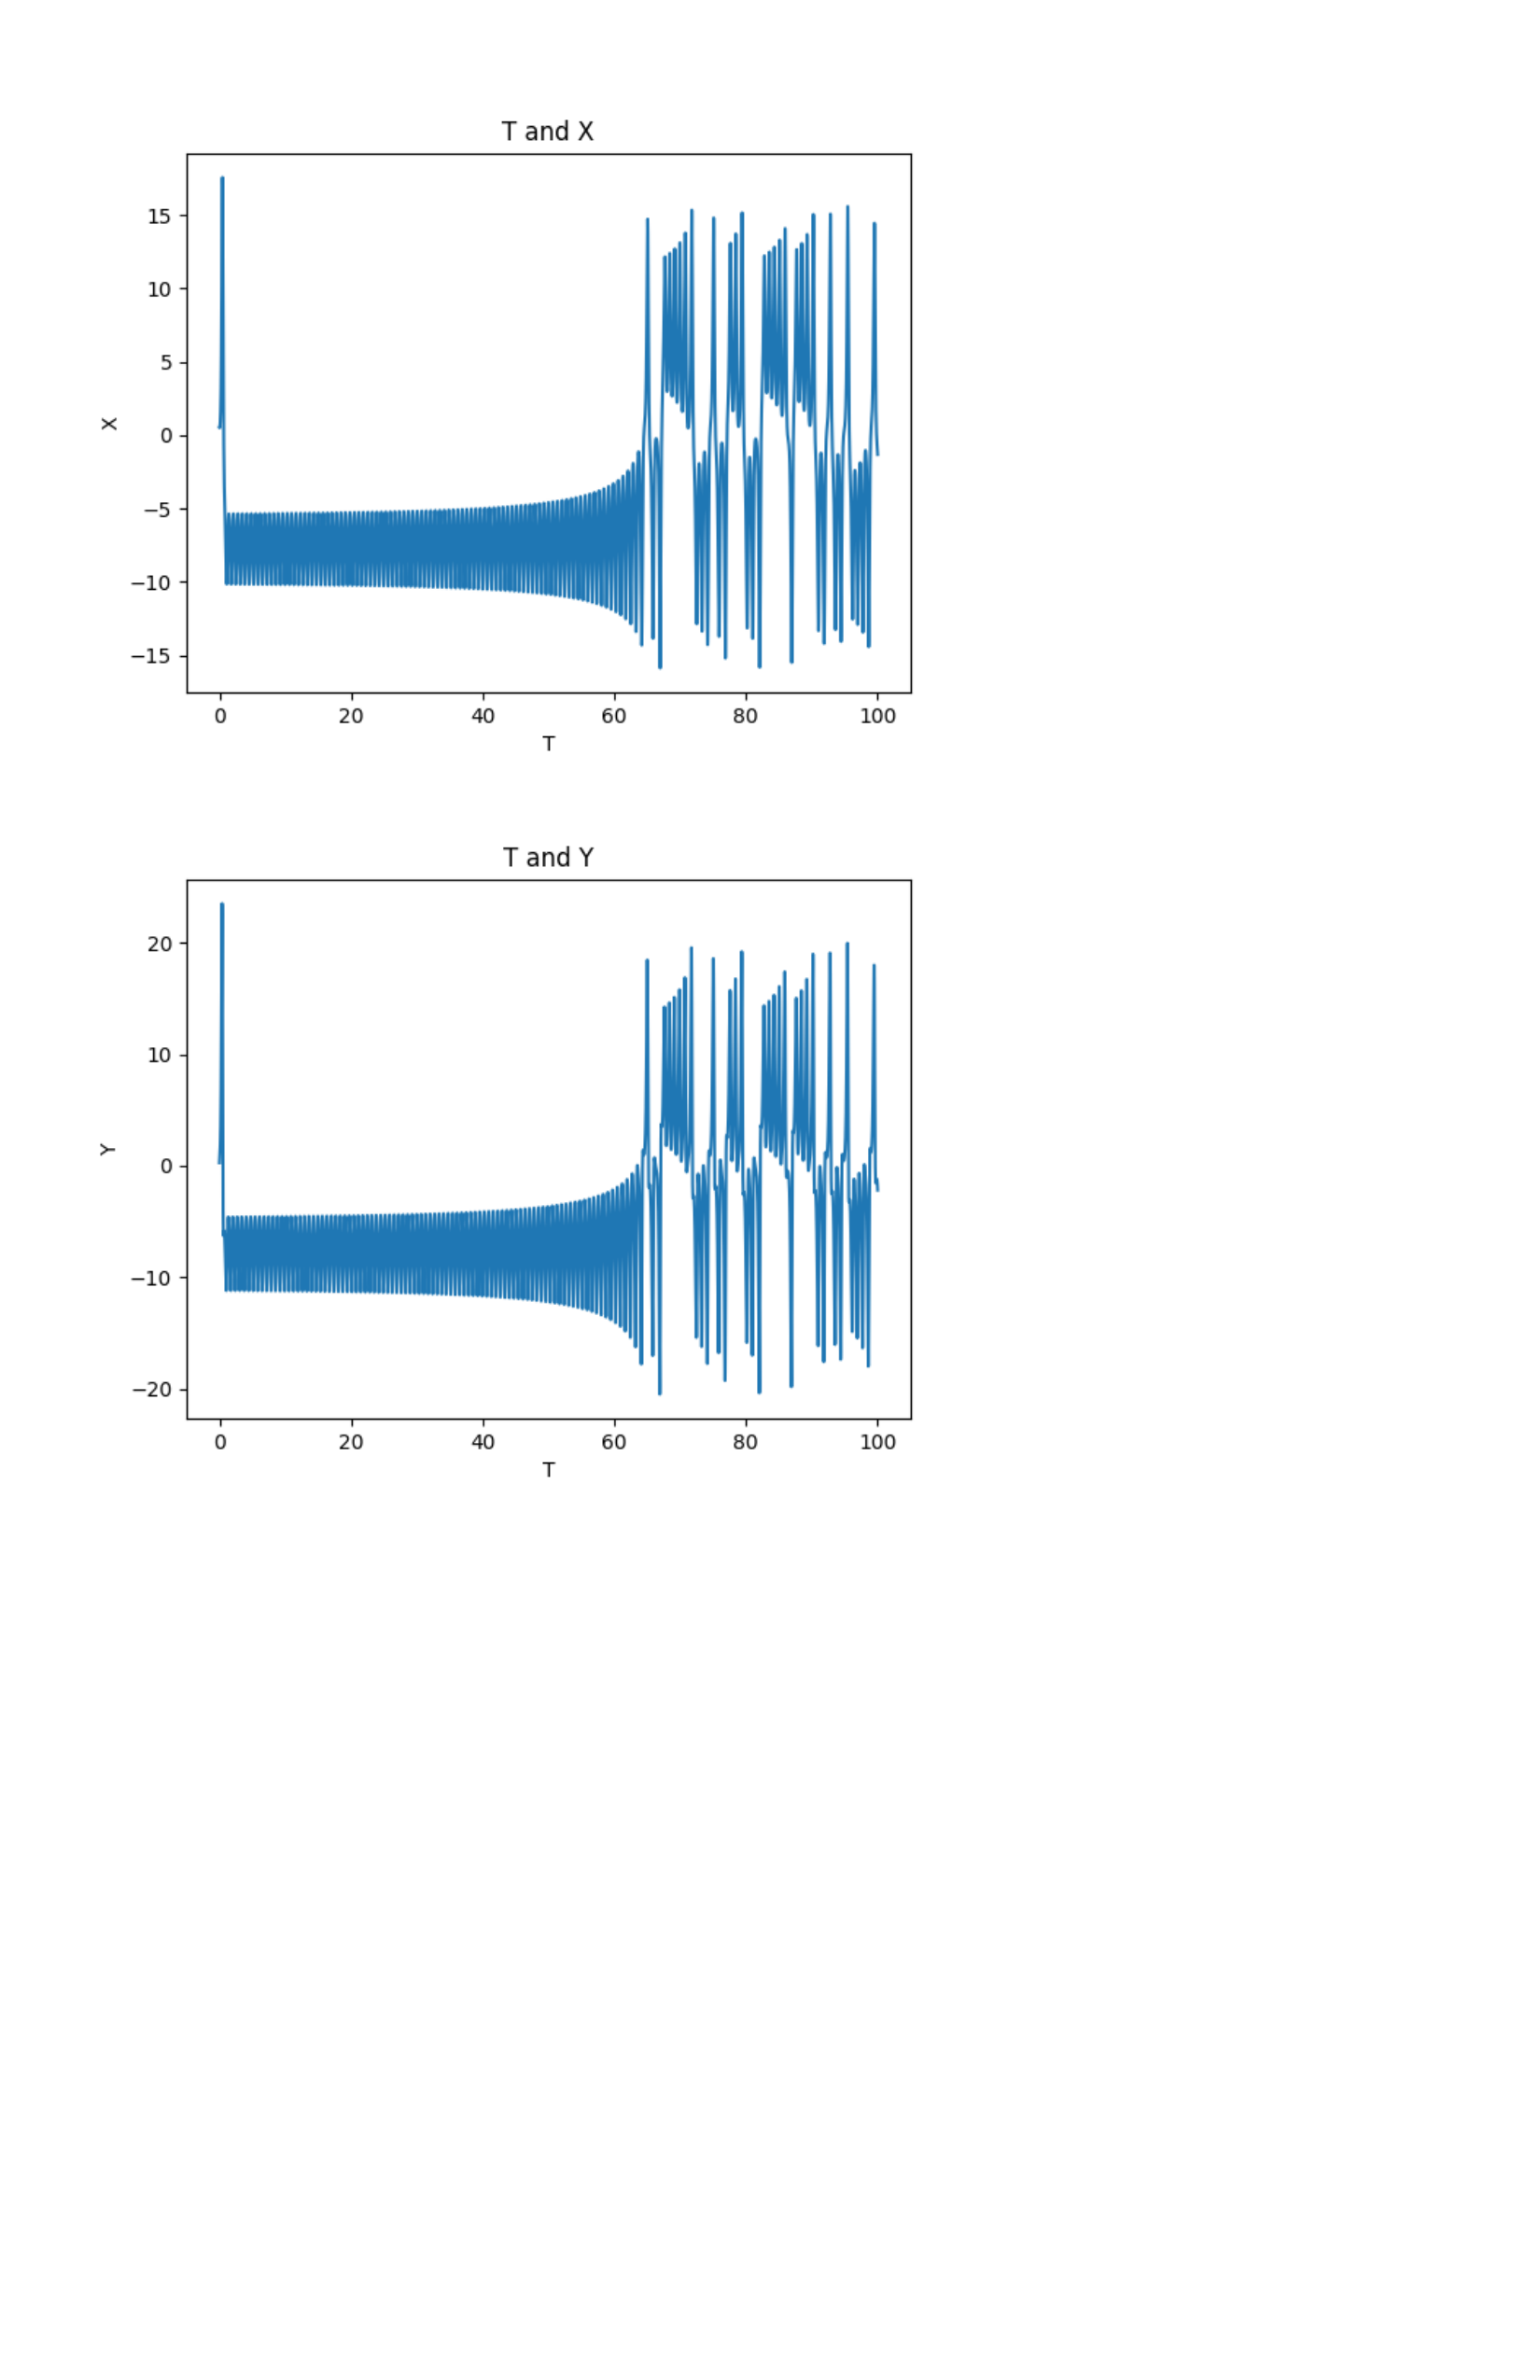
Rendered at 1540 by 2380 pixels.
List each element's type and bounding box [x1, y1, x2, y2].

picture [70, 796, 1003, 1496]
picture [70, 70, 1003, 770]
